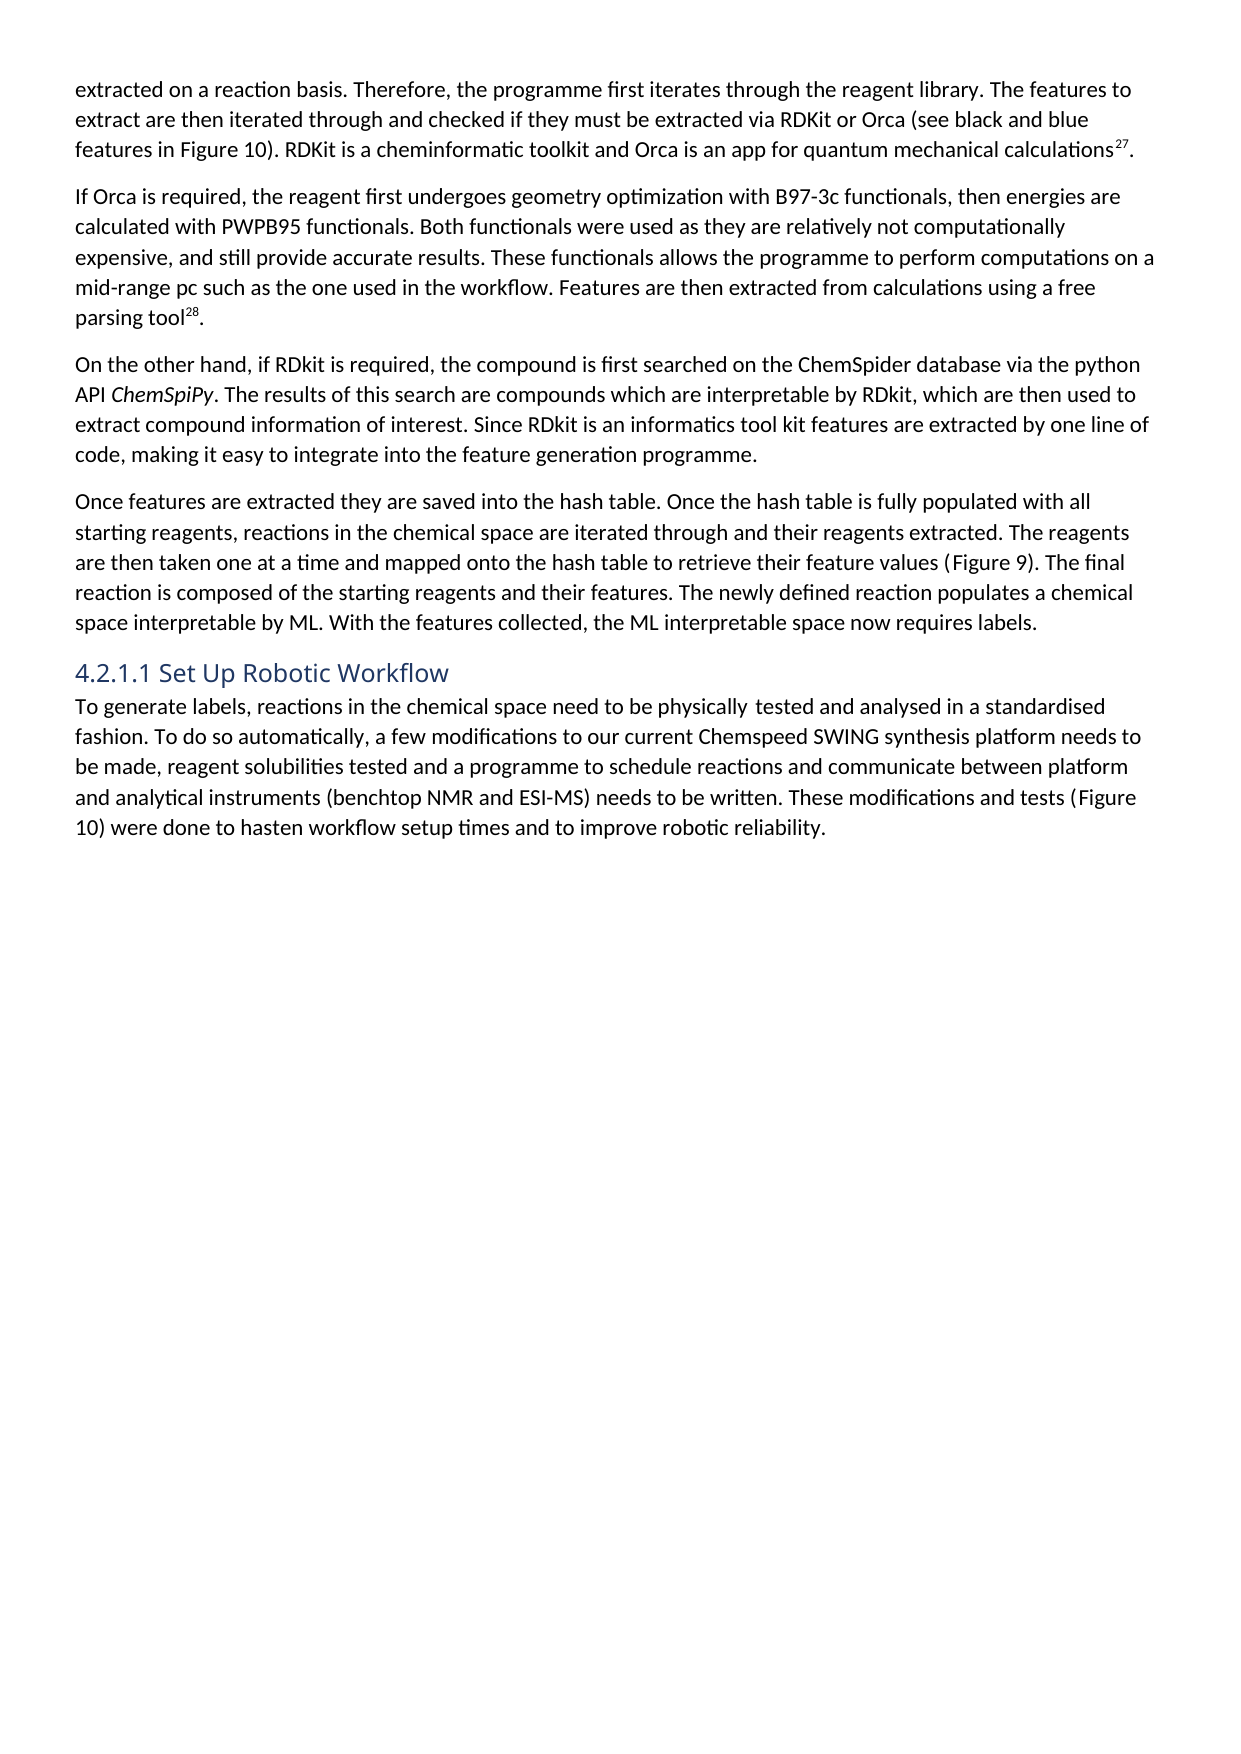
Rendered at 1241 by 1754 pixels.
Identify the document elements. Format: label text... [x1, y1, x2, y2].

text On the other hand, if RDkit is required, the compound is first searched on the ChemSpider database via the python API ChemSpiPy. The results of this search are compounds which are interpretable by RDkit, which are then used to extract compound information of interest. Since RDkit is an informatics tool kit features are extracted by one line of code, making it easy to integrate into the feature generation programme. [75, 350, 1165, 469]
text If Orca is required, the reagent first undergoes geometry optimization with B97-3c functionals, then energies are calculated with PWPB95 functionals. Both functionals were used as they are relatively not computationally expensive, and still provide accurate results. These functionals allows the programme to perform computations on a mid-range pc such as the one used in the workflow. Features are then extracted from calculations using a free parsing tool28. [75, 182, 1165, 331]
text Once features are extracted they are saved into the hash table. Once the hash table is fully populated with all starting reagents, reactions in the chemical space are iterated through and their reagents extracted. The reagents are then taken one at a time and mapped onto the hash table to retrieve their feature values (Figure 9). The final reaction is composed of the starting reagents and their features. The newly defined reaction populates a chemical space interpretable by ML. With the features collected, the ML interpretable space now requires labels. [75, 487, 1165, 636]
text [75, 75, 1165, 163]
text To generate labels, reactions in the chemical space need to be physically tested and analysed in a standardised fashion. To do so automatically, a few modifications to our current Chemspeed SWING synthesis platform needs to be made, reagent solubilities tested and a programme to schedule reactions and communicate between platform and analytical instruments (benchtop NMR and ESI-MS) needs to be written. These modifications and tests (Figure 10) were done to hasten workflow setup times and to improve robotic reliability. [75, 692, 1165, 841]
subtitle 4.2.1.1 Set Up Robotic Workflow [75, 655, 1165, 689]
